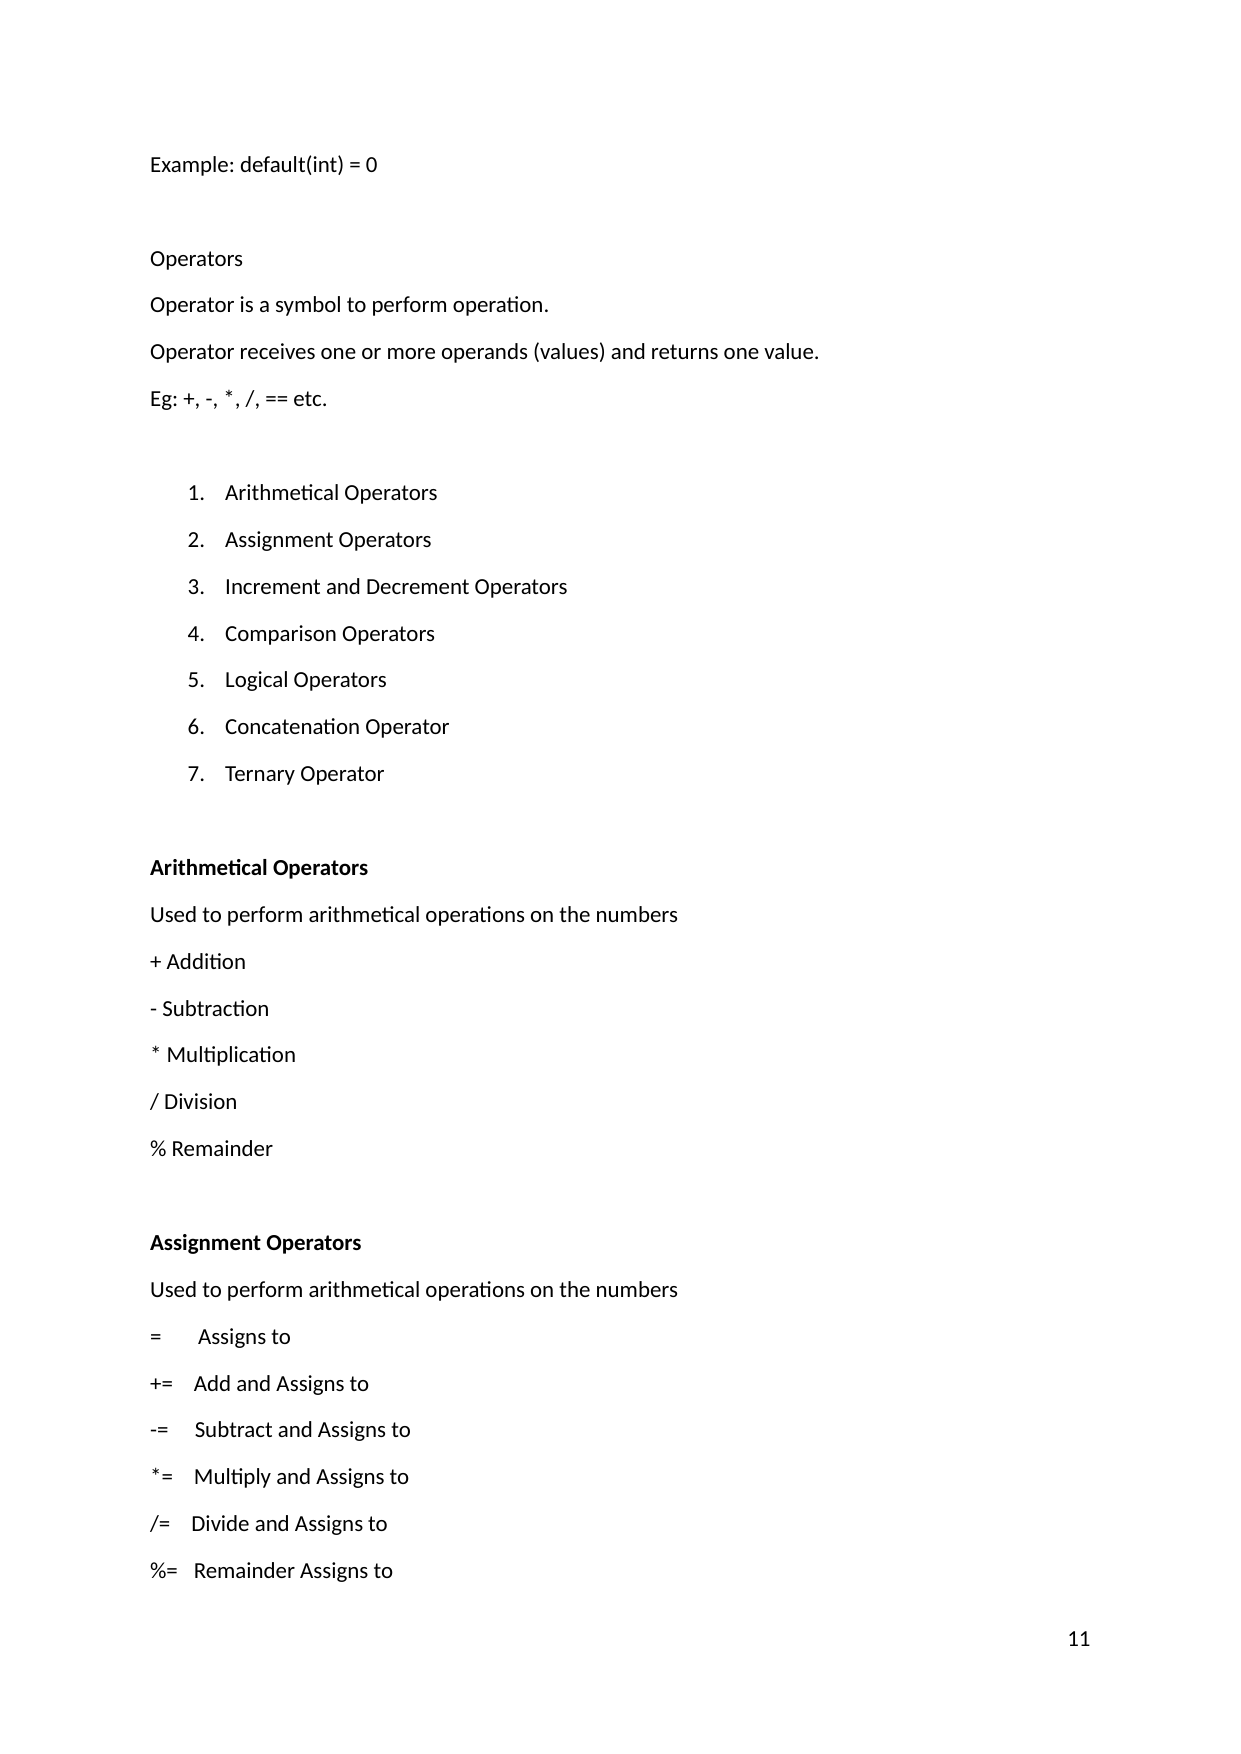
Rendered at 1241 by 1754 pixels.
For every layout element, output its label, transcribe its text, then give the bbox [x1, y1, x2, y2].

list Concatenation Operator [187, 712, 1090, 741]
text Eg: +, -, *, /, == etc. [150, 384, 1090, 412]
list Comparison Operators [187, 619, 1090, 647]
list Assignment Operators [187, 525, 1090, 553]
text * Multiplication [150, 1041, 1090, 1069]
text %= Remainder Assigns to [150, 1556, 1090, 1584]
list Arithmetical Operators [187, 478, 1090, 506]
text = Assigns to [150, 1322, 1090, 1350]
text /= Divide and Assigns to [150, 1509, 1090, 1537]
text Assignment Operators [150, 1228, 1090, 1256]
text Arithmetical Operators [150, 853, 1090, 881]
text - Subtraction [150, 994, 1090, 1022]
text % Remainder [150, 1134, 1090, 1162]
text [150, 1275, 1090, 1303]
text += Add and Assigns to [150, 1369, 1090, 1397]
text + Addition [150, 947, 1090, 975]
text Example: default(int) = 0 [150, 150, 1090, 178]
text / Division [150, 1087, 1090, 1116]
text Operator is a symbol to perform operation. [150, 291, 1090, 319]
text Used to perform arithmetical operations on the numbers [150, 900, 1090, 928]
text *= Multiply and Assigns to [150, 1462, 1090, 1491]
text Operator receives one or more operands (values) and returns one value. [150, 337, 1090, 366]
list Ternary Operator [187, 759, 1090, 787]
text -= Subtract and Assigns to [150, 1416, 1090, 1444]
list Logical Operators [187, 666, 1090, 694]
text Operators [150, 244, 1090, 272]
list Increment and Decrement Operators [187, 572, 1090, 600]
